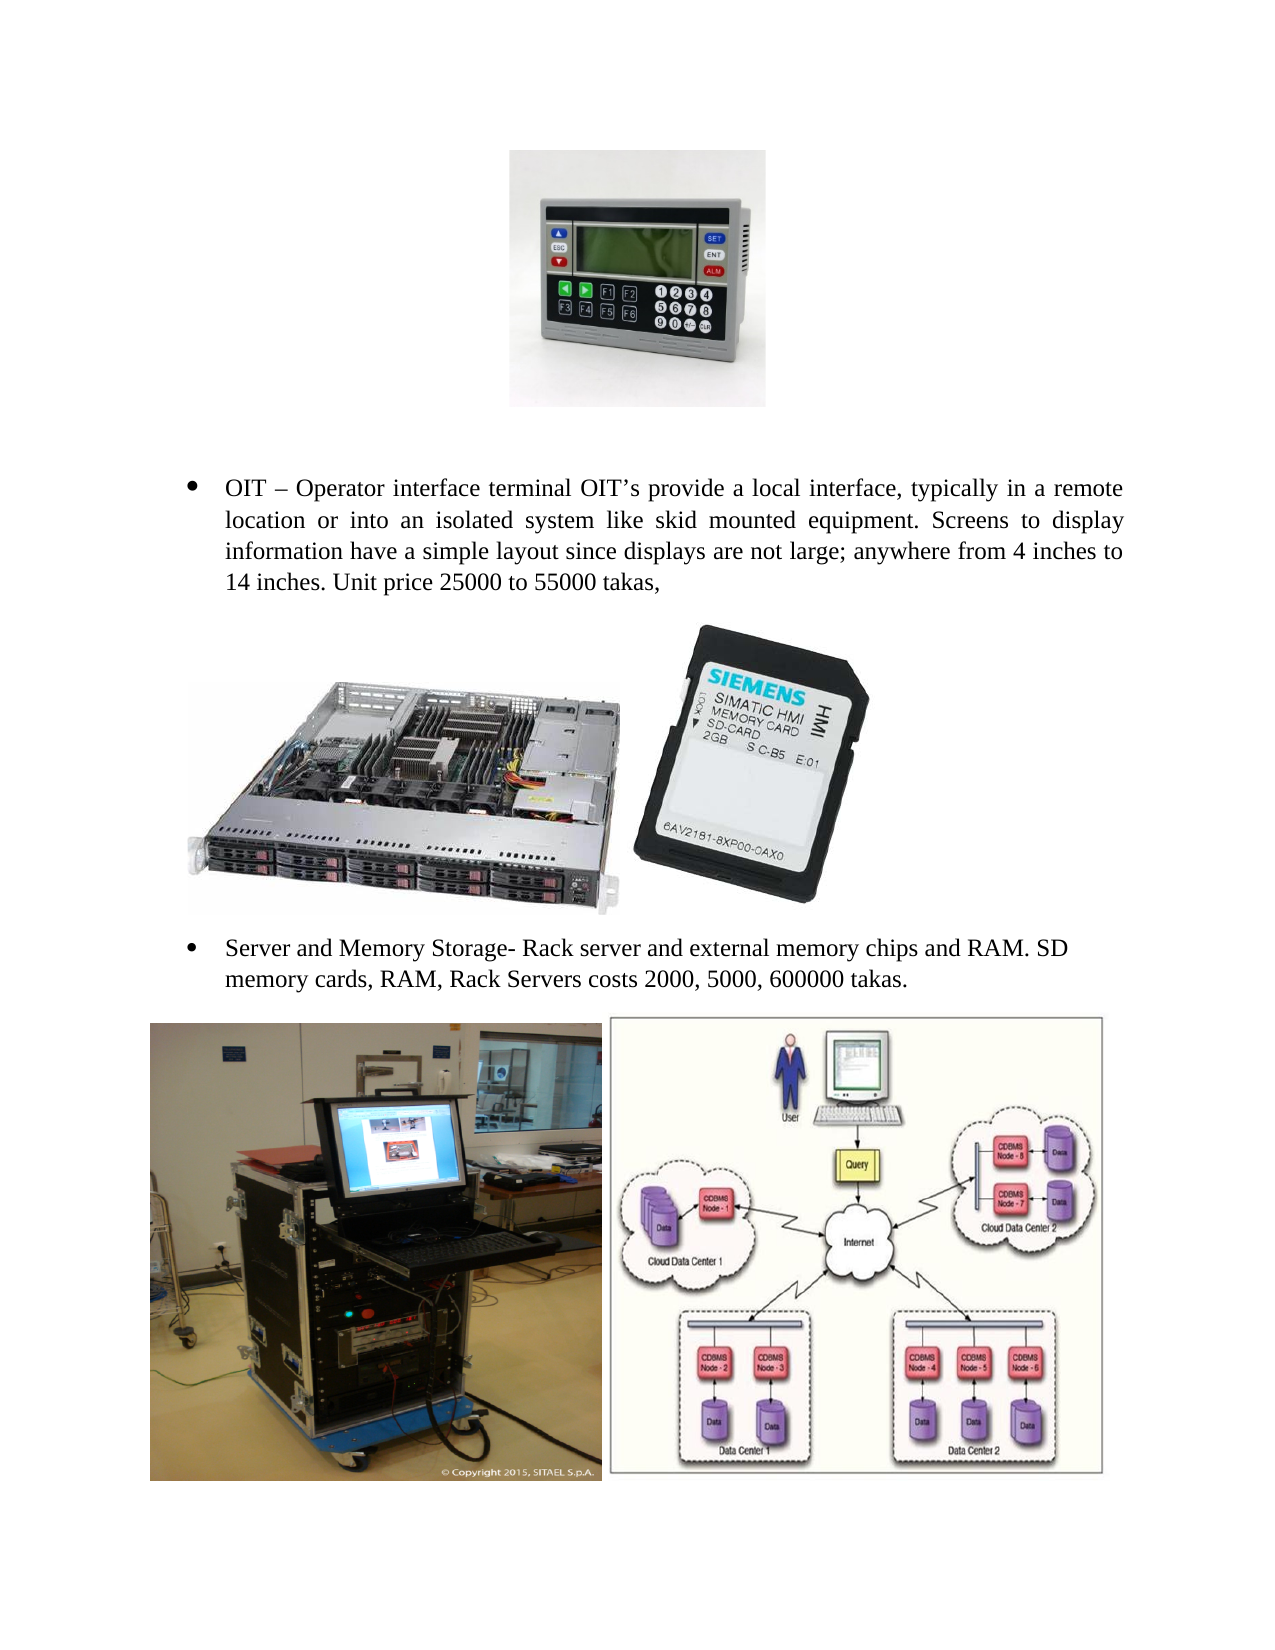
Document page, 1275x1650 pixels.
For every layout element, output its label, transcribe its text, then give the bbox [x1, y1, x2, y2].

picture [509, 150, 766, 407]
list Server and Memory Storage- Rack server and external memory chips and RAM. SD memory cards, RAM, Rack Servers costs 2000, 5000, 600000 takas. [187, 933, 1125, 993]
picture [150, 1012, 1111, 1481]
list OIT – Operator interface terminal OIT’s provide a local interface, typically in a remote location or into an isolated system like skid mounted equipment. Screens to display information have a simple layout since displays are not large; anywhere from 4 inches to 14 inches. Unit price 25000 to 55000 takas, [187, 473, 1125, 596]
picture [187, 614, 878, 915]
